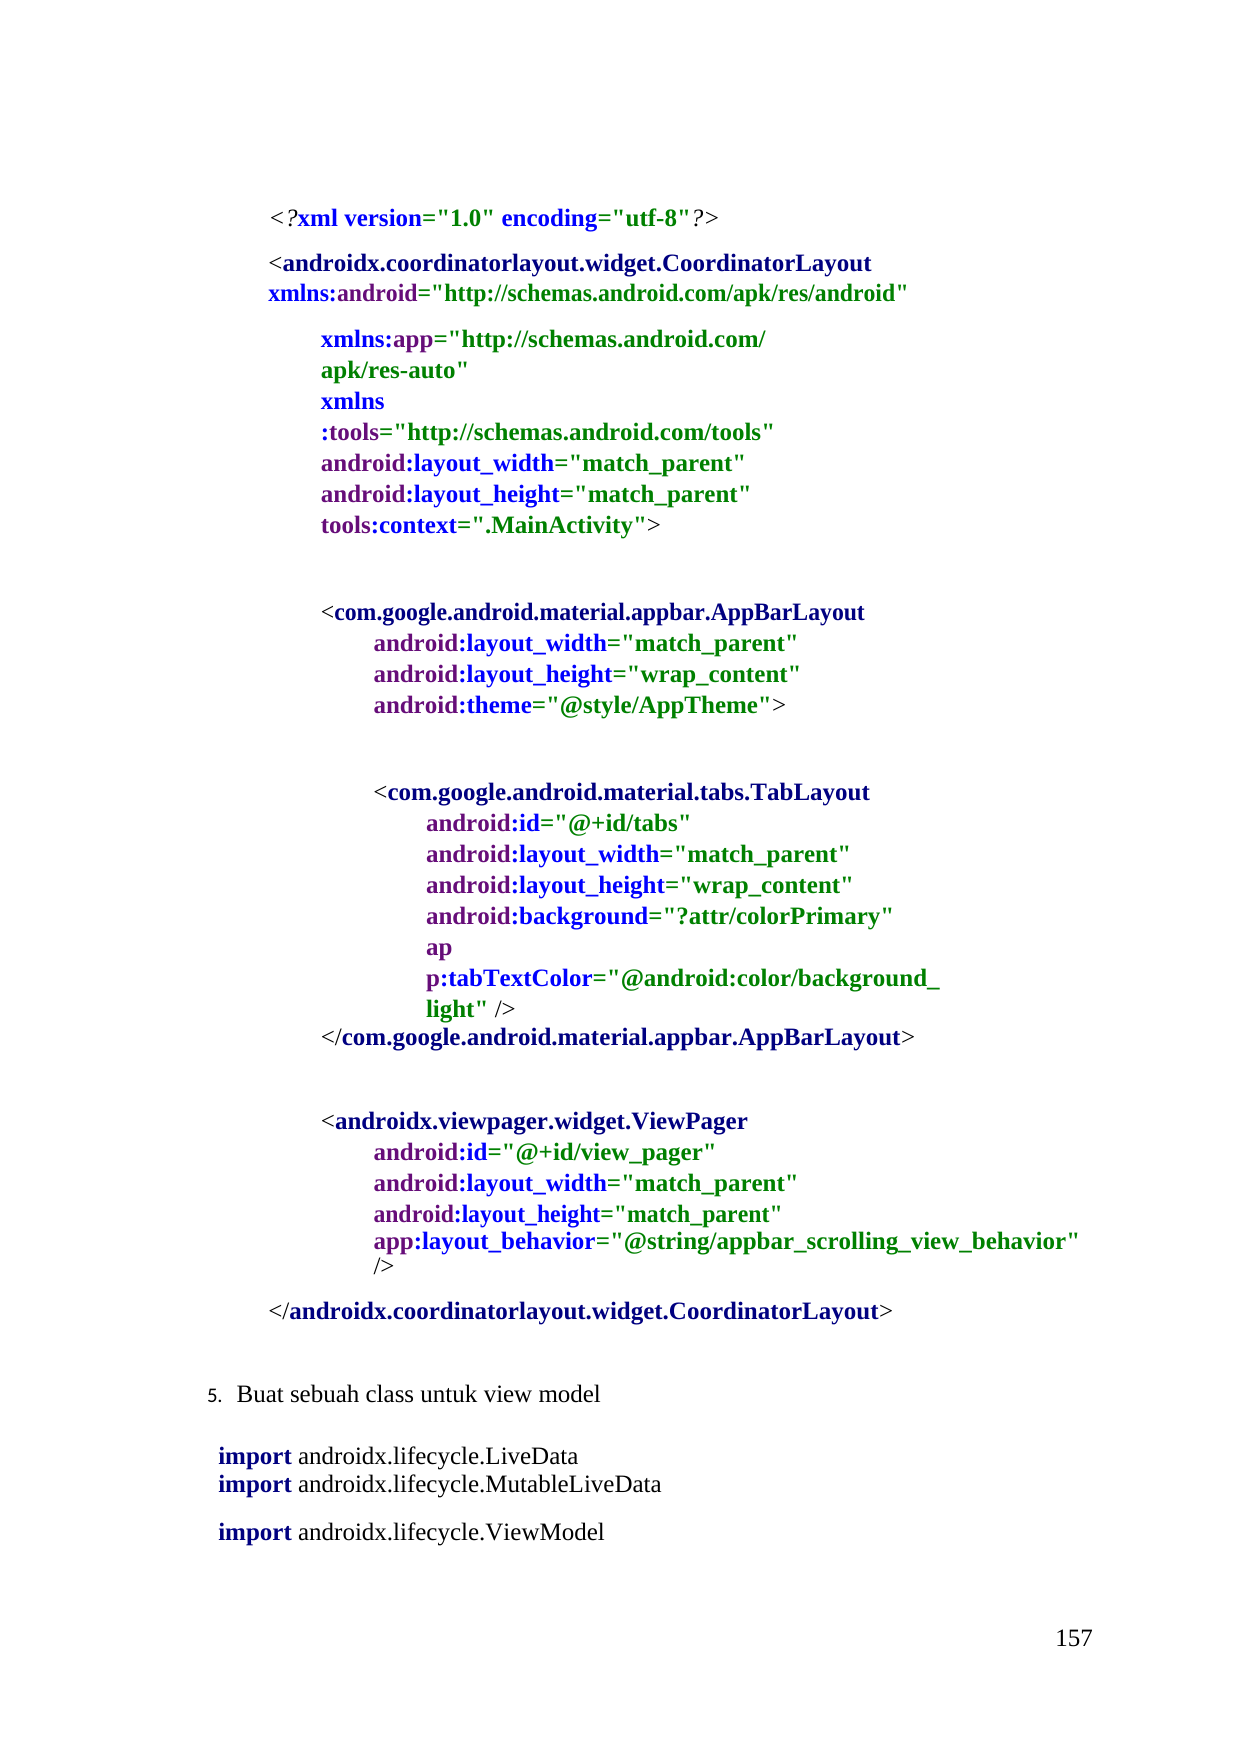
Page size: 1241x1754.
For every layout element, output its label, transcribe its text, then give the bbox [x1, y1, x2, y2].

text </com.google.android.material.appbar.AppBarLayout> [321, 1026, 1092, 1050]
text <androidx.viewpager.widget.ViewPager android:id="@+id/view_pager" android:layout_width="match_parent" android:layout_height="match_parent" [321, 1106, 943, 1228]
text import androidx.lifecycle.MutableLiveData [218, 1469, 1092, 1498]
text <com.google.android.material.appbar.AppBarLayout android:layout_width="match_parent" android:layout_height="wrap_content" android:theme="@style/AppTheme"> [321, 597, 1051, 719]
text <com.google.android.material.tabs.TabLayout android:id="@+id/tabs" android:layout_width="match_parent" android:layout_height="wrap_content" android:background="?attr/colorPrimary" app:tabTextColor="@android:color/background_light" /> [373, 777, 943, 1023]
text <?xml version="1.0" encoding="utf-8"?> [268, 207, 1092, 232]
text import androidx.lifecycle.LiveData [218, 1445, 1092, 1469]
text xmlns:app="http://schemas.android.com/apk/res-auto" xmlns:tools="http://schemas.android.com/tools" android:layout_width="match_parent" android:layout_height="match_parent" tools:context=".MainActivity"> [321, 324, 812, 539]
text app:layout_behavior="@string/appbar_scrolling_view_behavior" /> [373, 1230, 1092, 1279]
list Buat sebuah class untuk view model [207, 1379, 1092, 1408]
text <androidx.coordinatorlayout.widget.CoordinatorLayout xmlns:android="http://schemas.android.com/apk/res/android" [268, 248, 1092, 307]
text import androidx.lifecycle.ViewModel [218, 1517, 1092, 1546]
text </androidx.coordinatorlayout.widget.CoordinatorLayout> [268, 1296, 1092, 1325]
